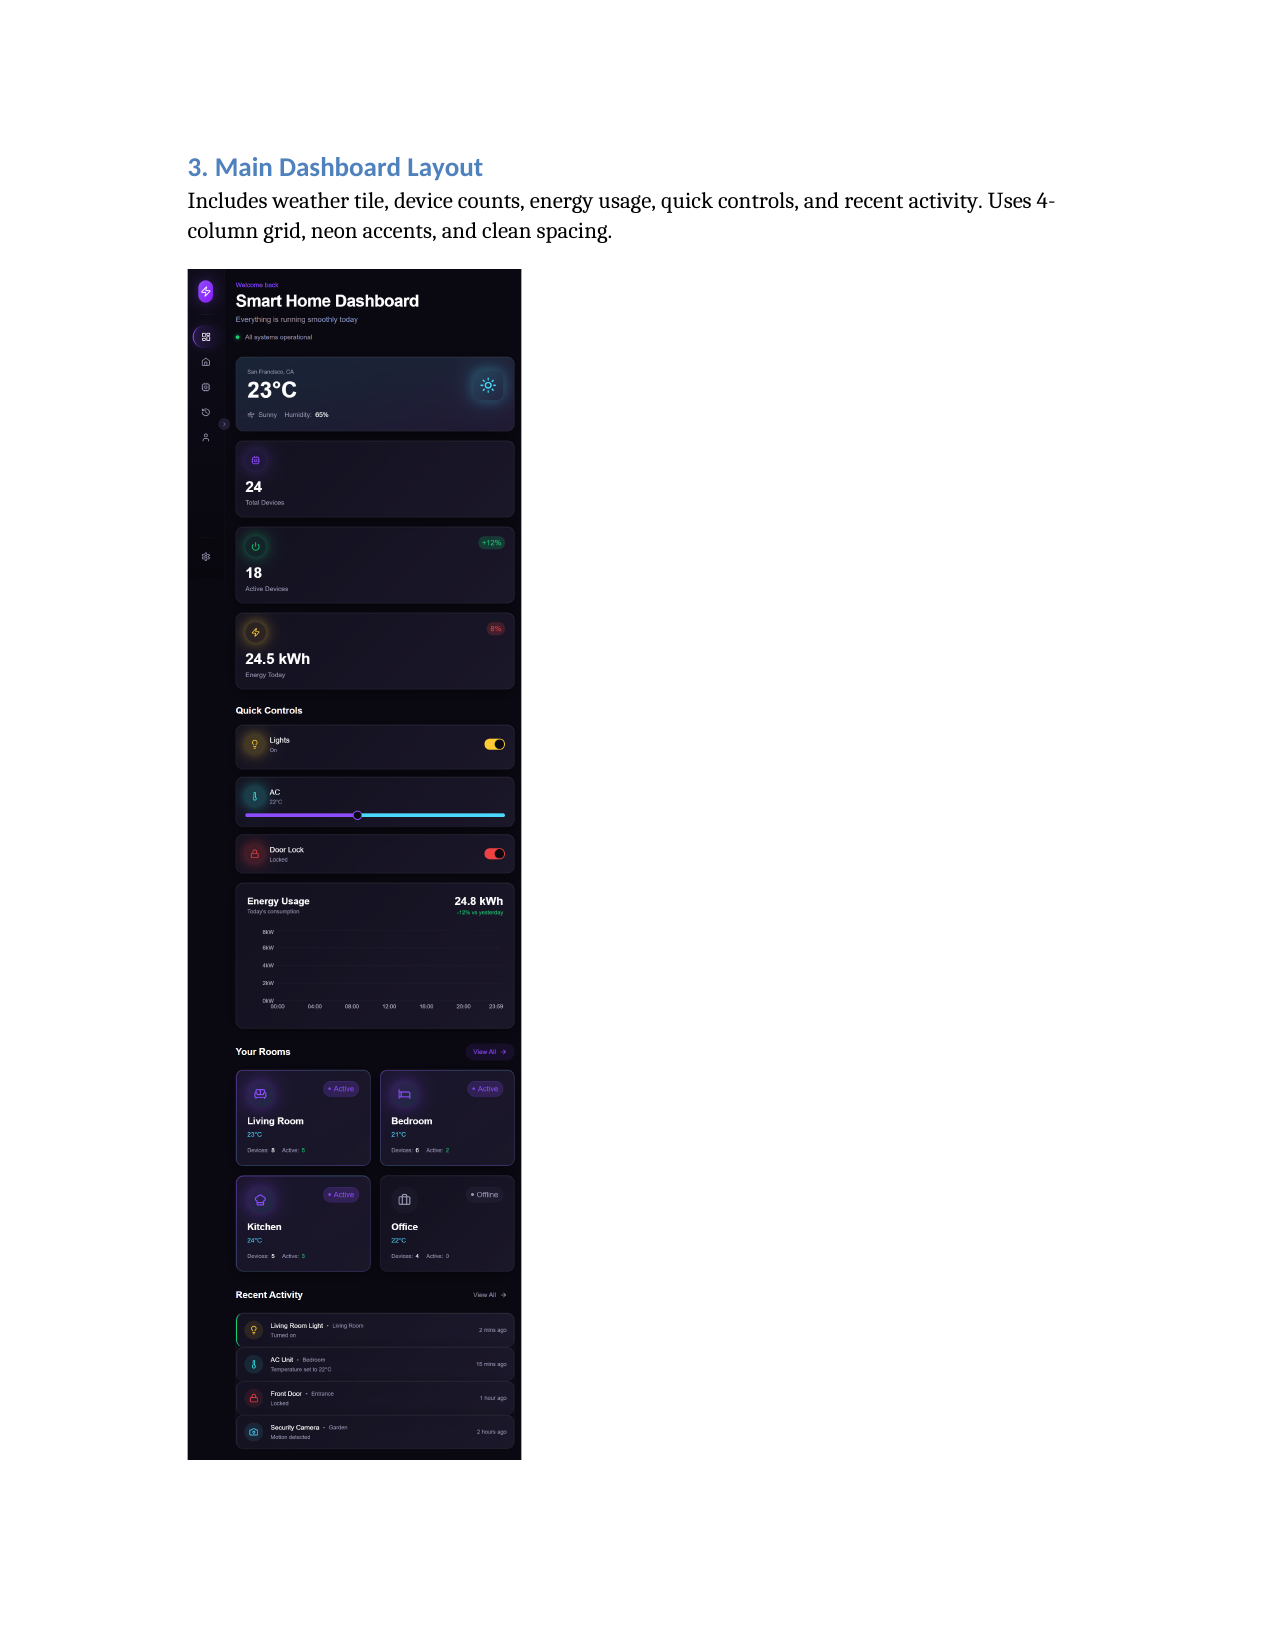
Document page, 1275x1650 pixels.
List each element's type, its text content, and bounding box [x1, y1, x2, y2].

subtitle 3. Main Dashboard Layout [187, 150, 1087, 183]
picture [187, 269, 522, 1460]
text Includes weather tile, device counts, energy usage, quick controls, and recent activity. Uses 4-column grid, neon accents, and clean spacing. [187, 188, 1087, 244]
